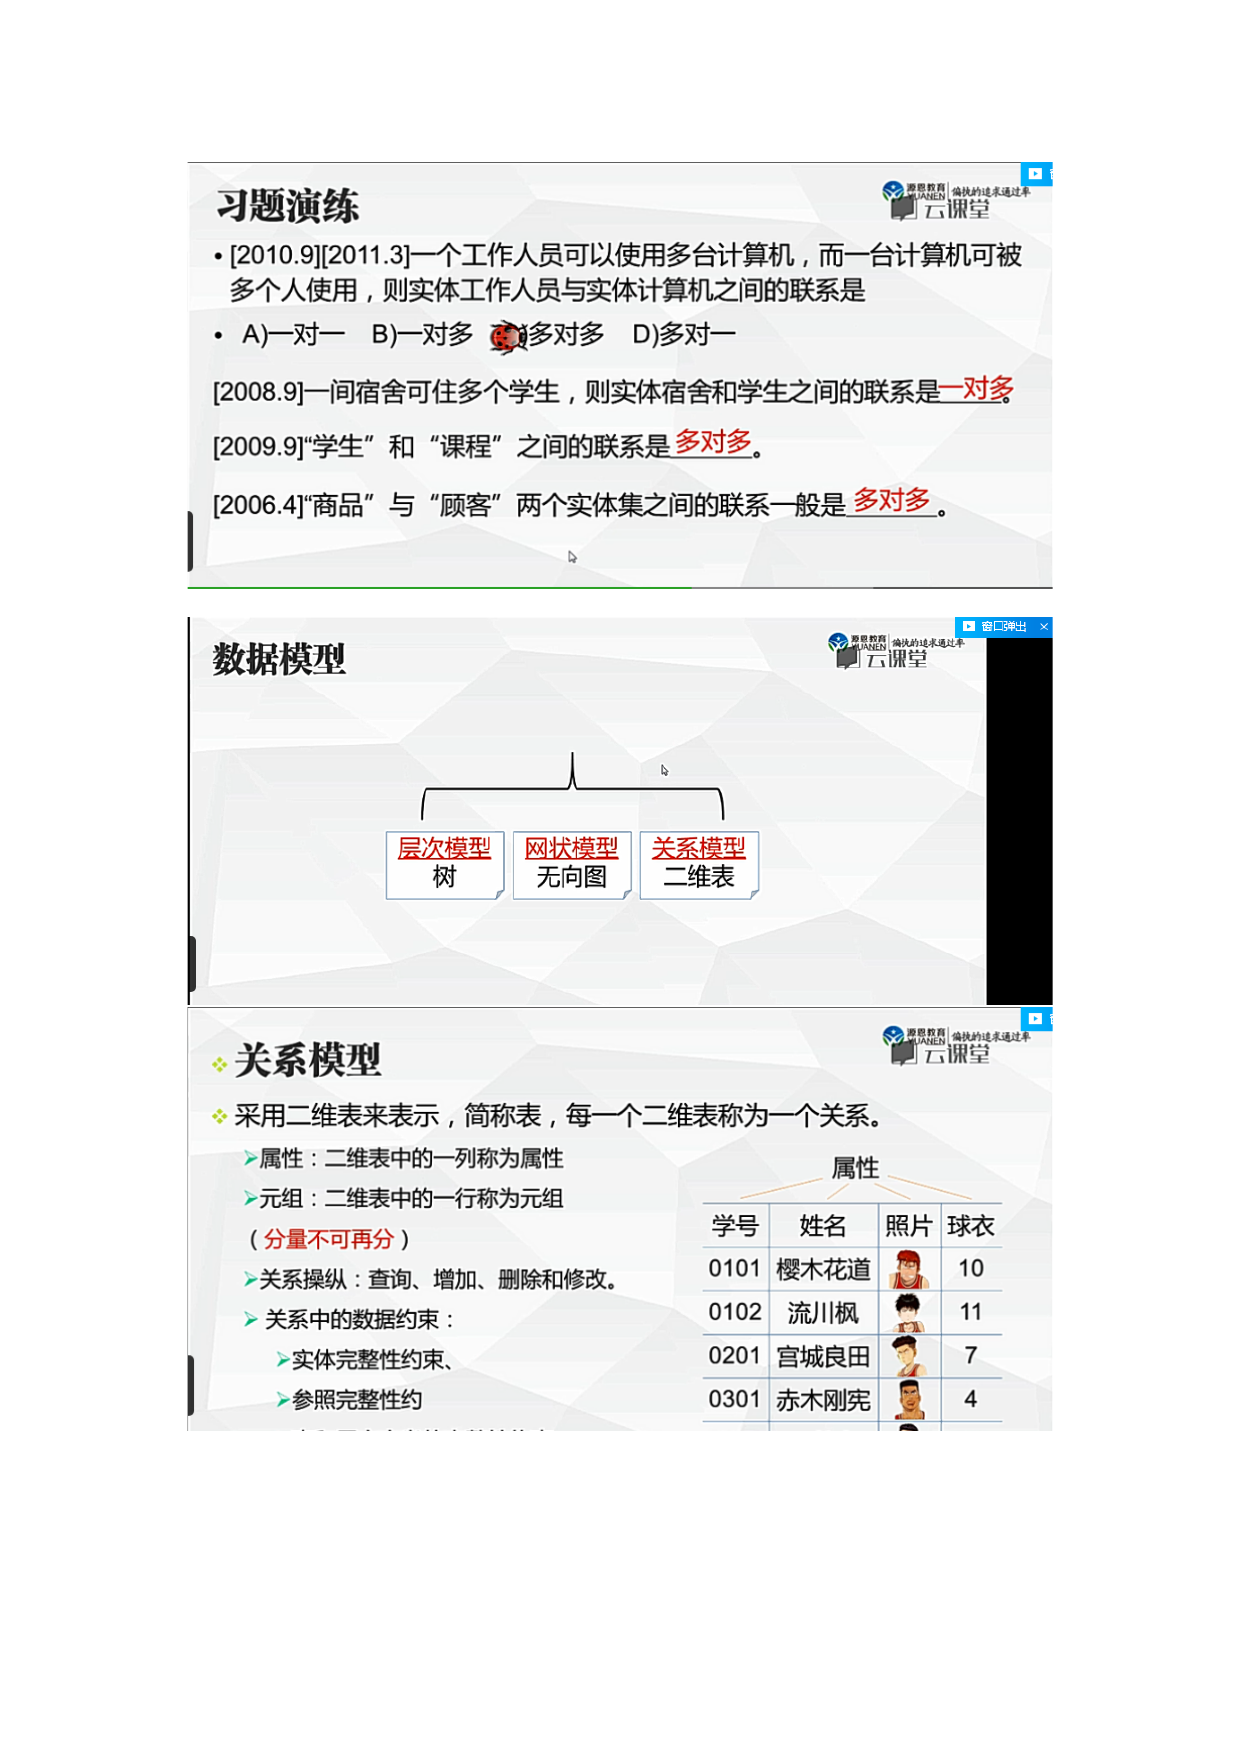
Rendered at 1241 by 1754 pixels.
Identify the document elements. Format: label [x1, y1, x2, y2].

picture [187, 1007, 1053, 1431]
picture [1029, 169, 1041, 179]
picture [187, 162, 1053, 589]
picture [964, 622, 974, 630]
picture [187, 617, 1053, 1005]
picture [1029, 1014, 1041, 1024]
